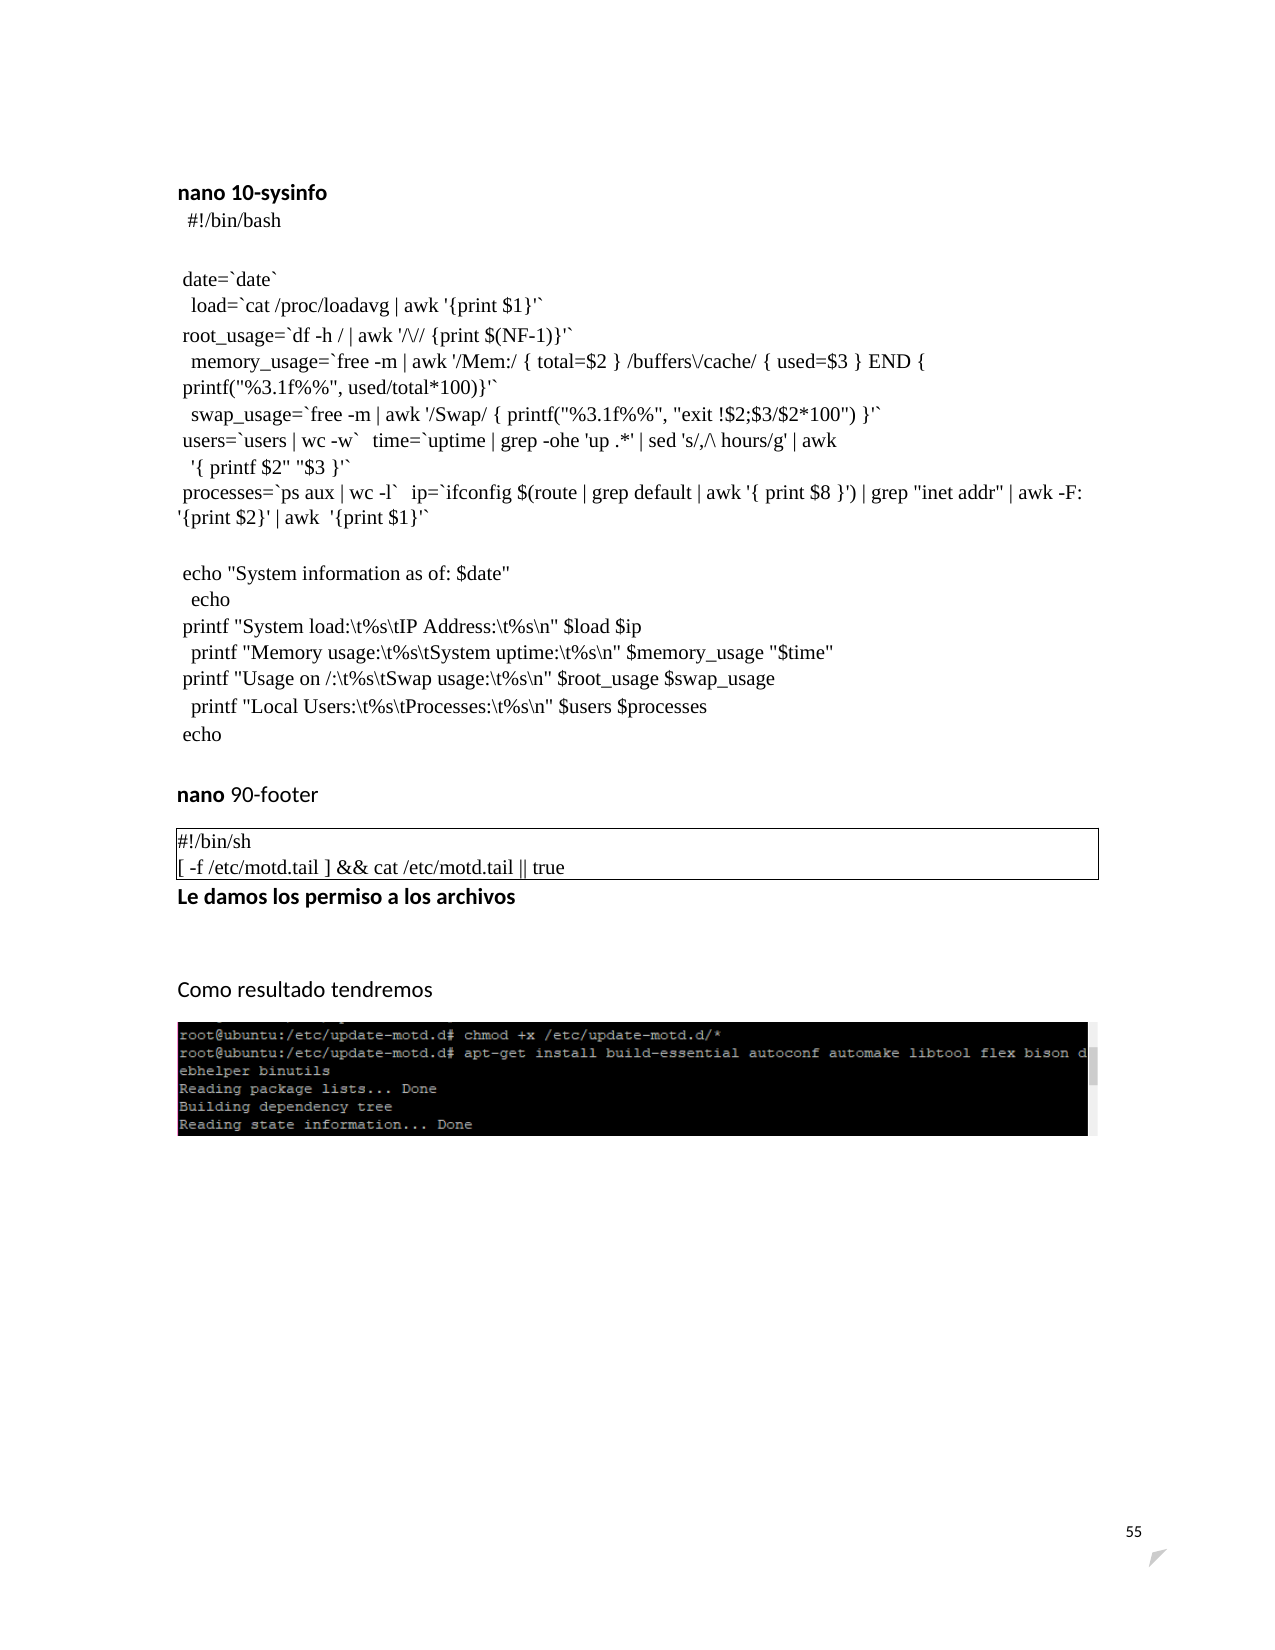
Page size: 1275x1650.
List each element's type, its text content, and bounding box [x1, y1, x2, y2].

text swap_usage=`free -m | awk '/Swap/ { printf("%3.1f%%", "exit !$2;$3/$2*100") }'` [191, 402, 1098, 426]
text nano 10-sysinfo [177, 178, 1098, 206]
text #!/bin/bash [177, 208, 1098, 232]
text processes=`ps aux | wc -l` ip=`ifconfig $(route | grep default | awk '{ print $8 }') | grep "inet addr" | awk -F: '{print $2}' | awk '{print $1}'` [177, 482, 1093, 531]
text memory_usage=`free -m | awk '/Mem:/ { total=$2 } /buffers\/cache/ { used=$3 } END { [191, 349, 1098, 373]
text printf("%3.1f%%", used/total*100)}'` [177, 375, 1098, 399]
text Le damos los permiso a los archivos [177, 882, 1098, 910]
text users=`users | wc -w` time=`uptime | grep -ohe 'up .*' | sed 's/,/\ hours/g' | awk '{ printf $2" "$3 }'` [177, 428, 903, 481]
text printf "Usage on /:\t%s\tSwap usage:\t%s\n" $root_usage $swap_usage [177, 666, 1098, 690]
text Como resultado tendremos [177, 976, 1098, 1004]
text echo [177, 722, 1098, 746]
text printf "Memory usage:\t%s\tSystem uptime:\t%s\n" $memory_usage "$time" [191, 640, 1098, 664]
text [ -f /etc/motd.tail ] && cat /etc/motd.tail || true [177, 854, 1098, 879]
text root_usage=`df -h / | awk '/\// {print $(NF-1)}'` [177, 322, 1098, 347]
text printf "Local Users:\t%s\tProcesses:\t%s\n" $users $processes [191, 694, 1098, 718]
text echo "System information as of: $date" [177, 561, 1098, 585]
text nano 90-footer [177, 781, 978, 809]
text printf "System load:\t%s\tIP Address:\t%s\n" $load $ip [177, 614, 1098, 638]
text #!/bin/sh [177, 829, 1098, 853]
text date=`date` [177, 267, 1098, 291]
text load=`cat /proc/loadavg | awk '{print $1}'` [191, 293, 1098, 317]
text echo [191, 587, 1098, 611]
